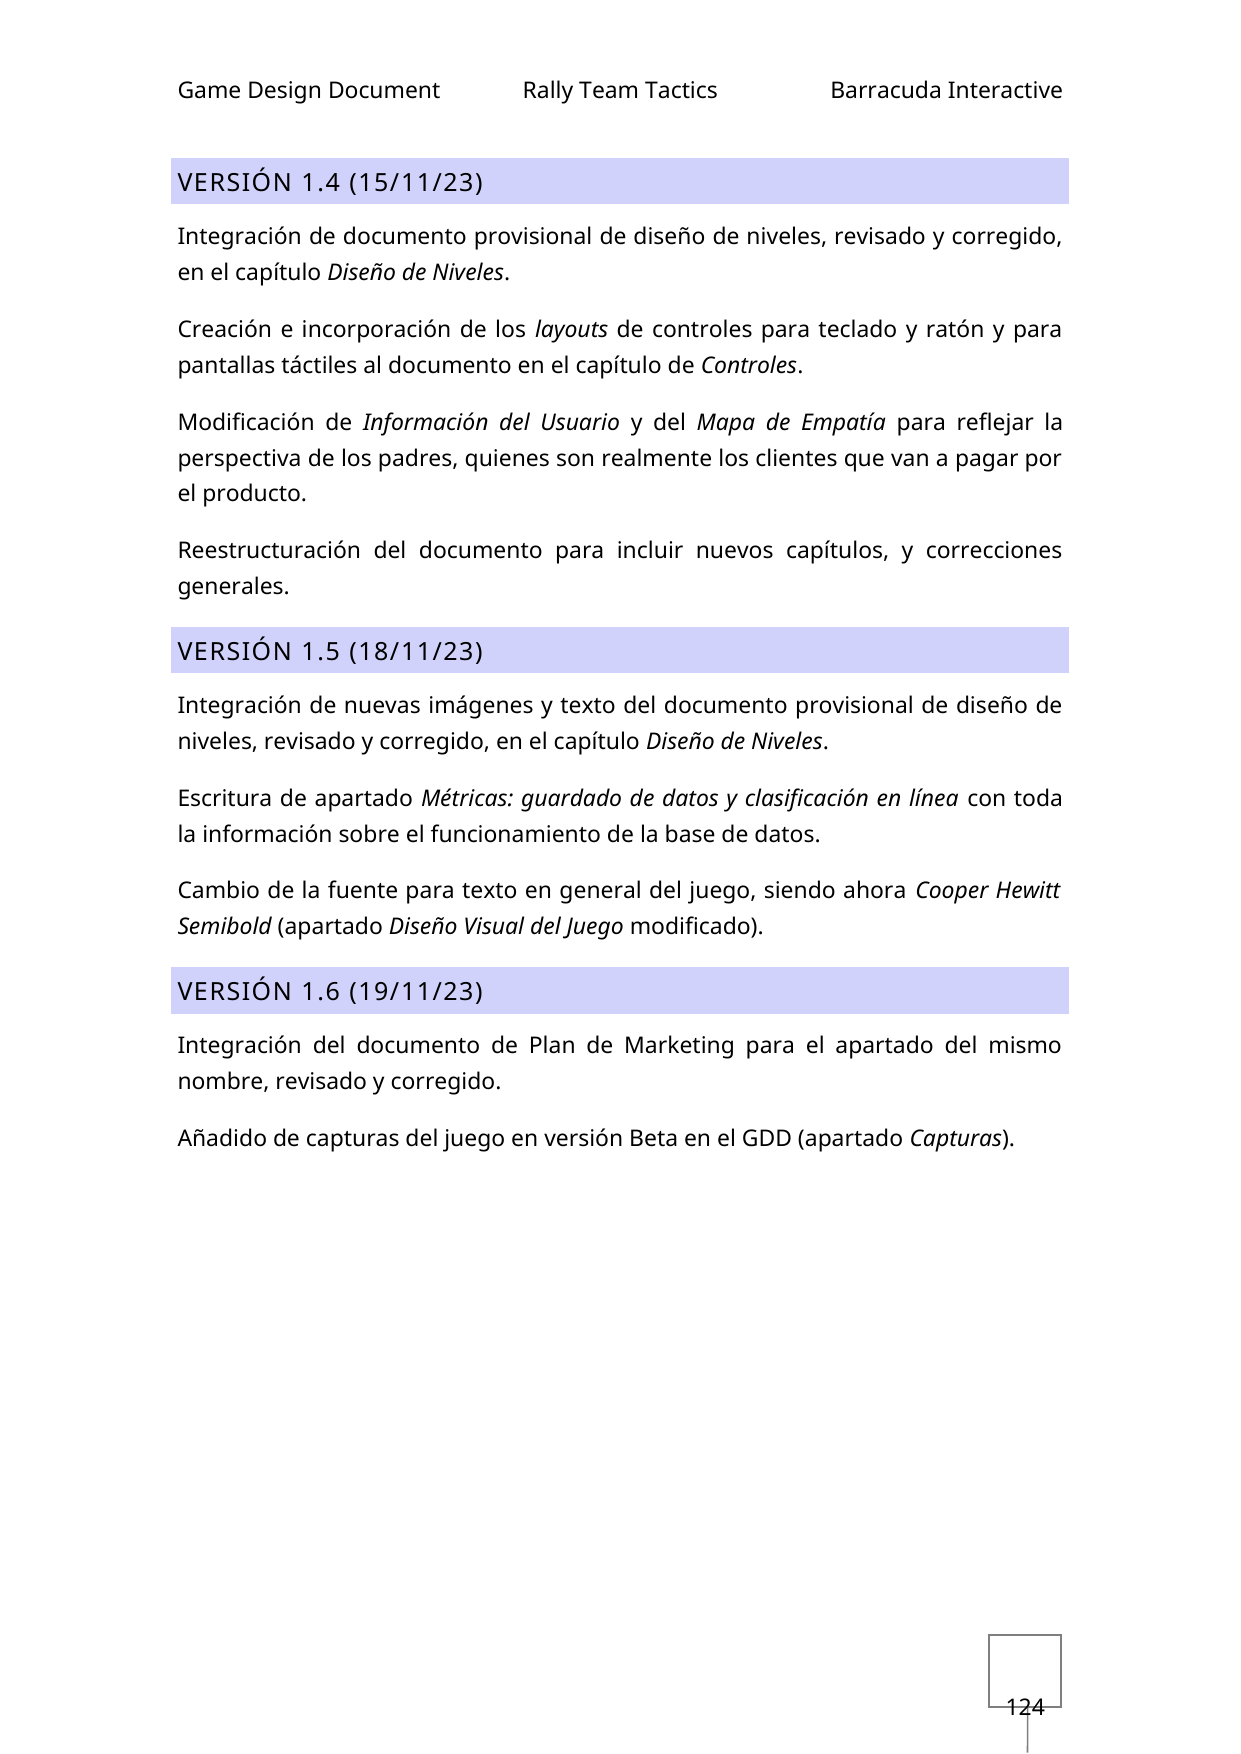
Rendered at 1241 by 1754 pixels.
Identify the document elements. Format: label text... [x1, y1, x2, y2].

text Modificación de Información del Usuario y del Mapa de Empatía para reflejar la perspectiva de los padres, quienes son realmente los clientes que van a pagar por el producto. [177, 406, 1063, 509]
subtitle Versión 1.5 (18/11/23) [177, 633, 1063, 667]
text Reestructuración del documento para incluir nuevos capítulos, y correcciones generales. [177, 534, 1063, 601]
text Escritura de apartado Métricas: guardado de datos y clasificación en línea con toda la información sobre el funcionamiento de la base de datos. [177, 782, 1063, 849]
text Integración de documento provisional de diseño de niveles, revisado y corregido, en el capítulo Diseño de Niveles. [177, 220, 1063, 287]
text Cambio de la fuente para texto en general del juego, siendo ahora Cooper Hewitt Semibold (apartado Diseño Visual del Juego modificado). [177, 874, 1063, 942]
text Creación e incorporación de los layouts de controles para teclado y ratón y para pantallas táctiles al documento en el capítulo de Controles. [177, 313, 1063, 380]
subtitle Versión 1.6 (19/11/23) [177, 973, 1063, 1007]
subtitle Versión 1.4 (15/11/23) [177, 164, 1063, 198]
text Integración del documento de Plan de Marketing para el apartado del mismo nombre, revisado y corregido. [177, 1029, 1063, 1096]
text Añadido de capturas del juego en versión Beta en el GDD (apartado Capturas). [177, 1122, 1063, 1153]
text Integración de nuevas imágenes y texto del documento provisional de diseño de niveles, revisado y corregido, en el capítulo Diseño de Niveles. [177, 689, 1063, 756]
